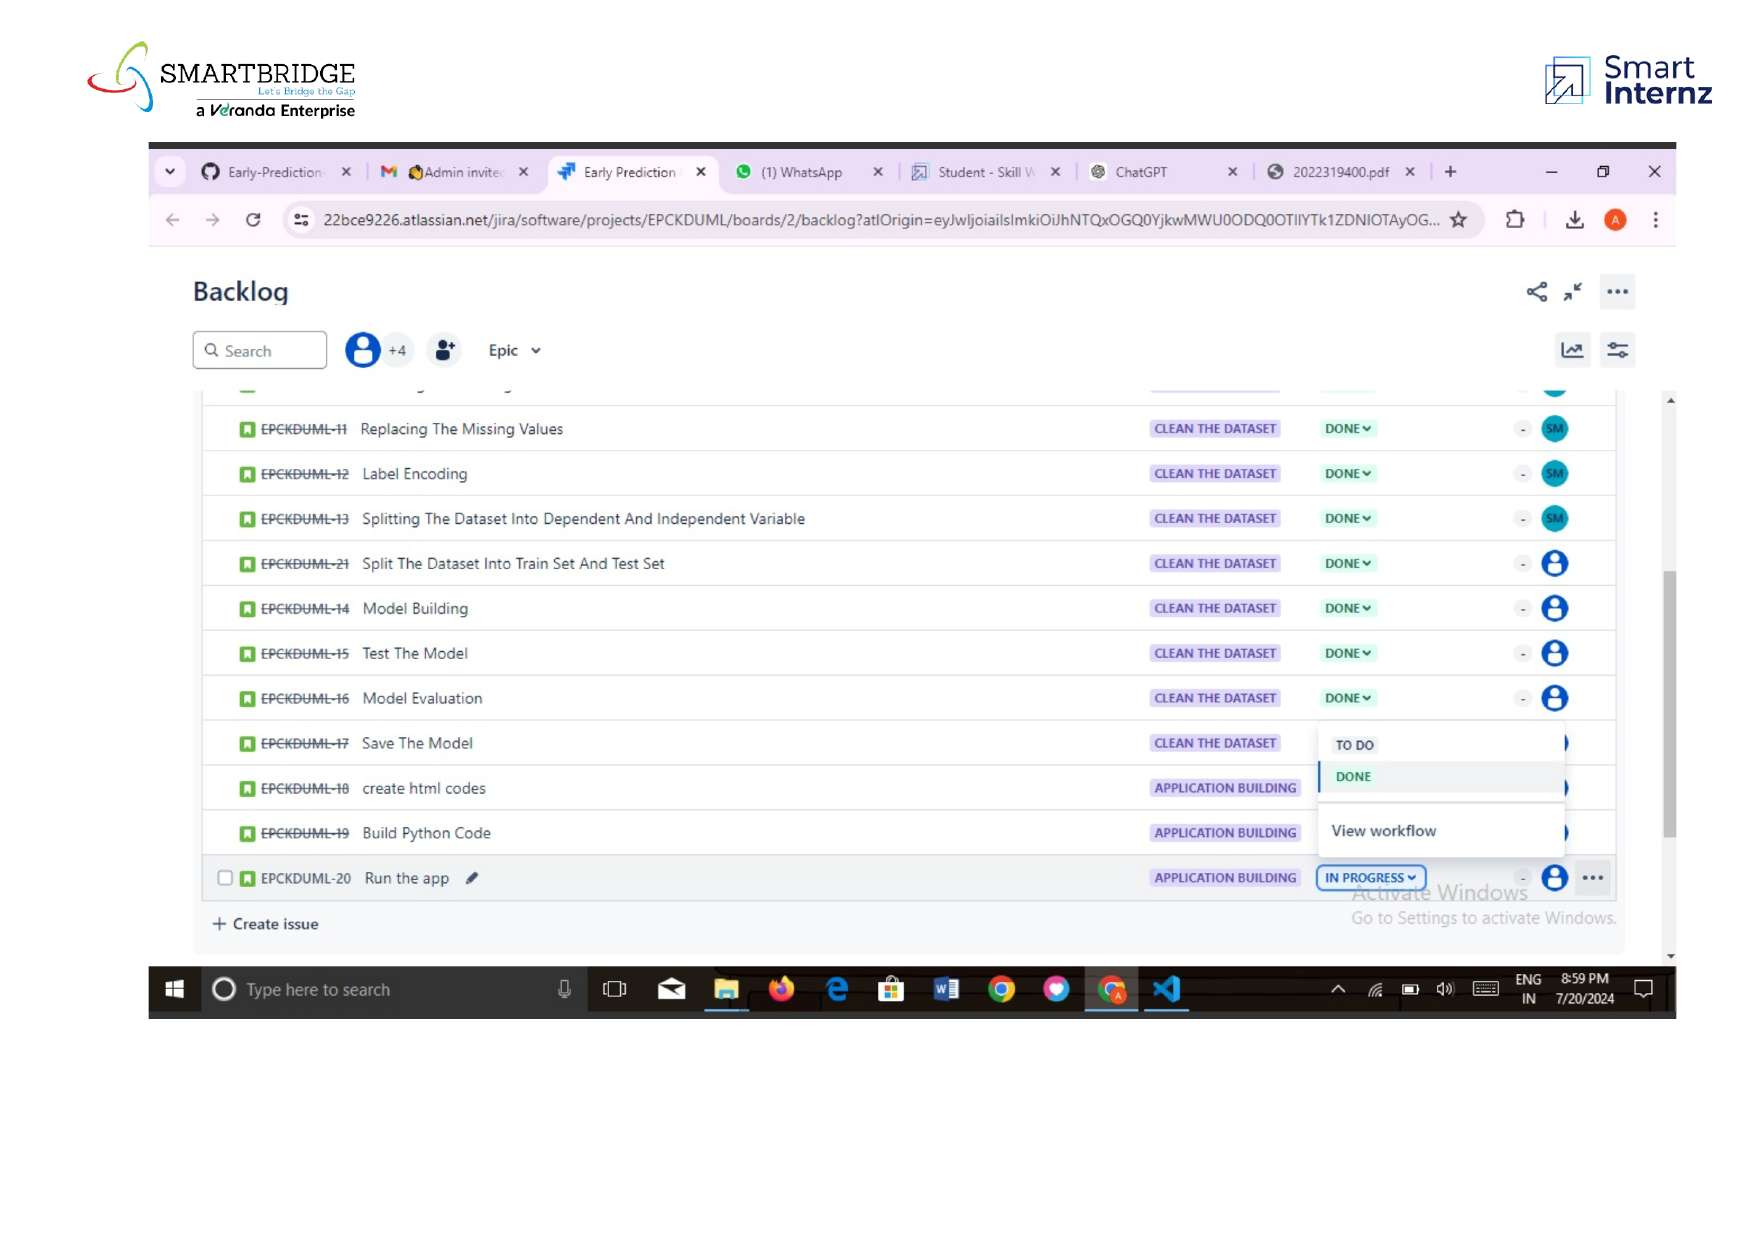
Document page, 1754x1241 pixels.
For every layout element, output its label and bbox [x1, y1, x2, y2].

picture [1540, 55, 1717, 104]
picture [73, 18, 370, 141]
picture [148, 142, 1677, 1019]
